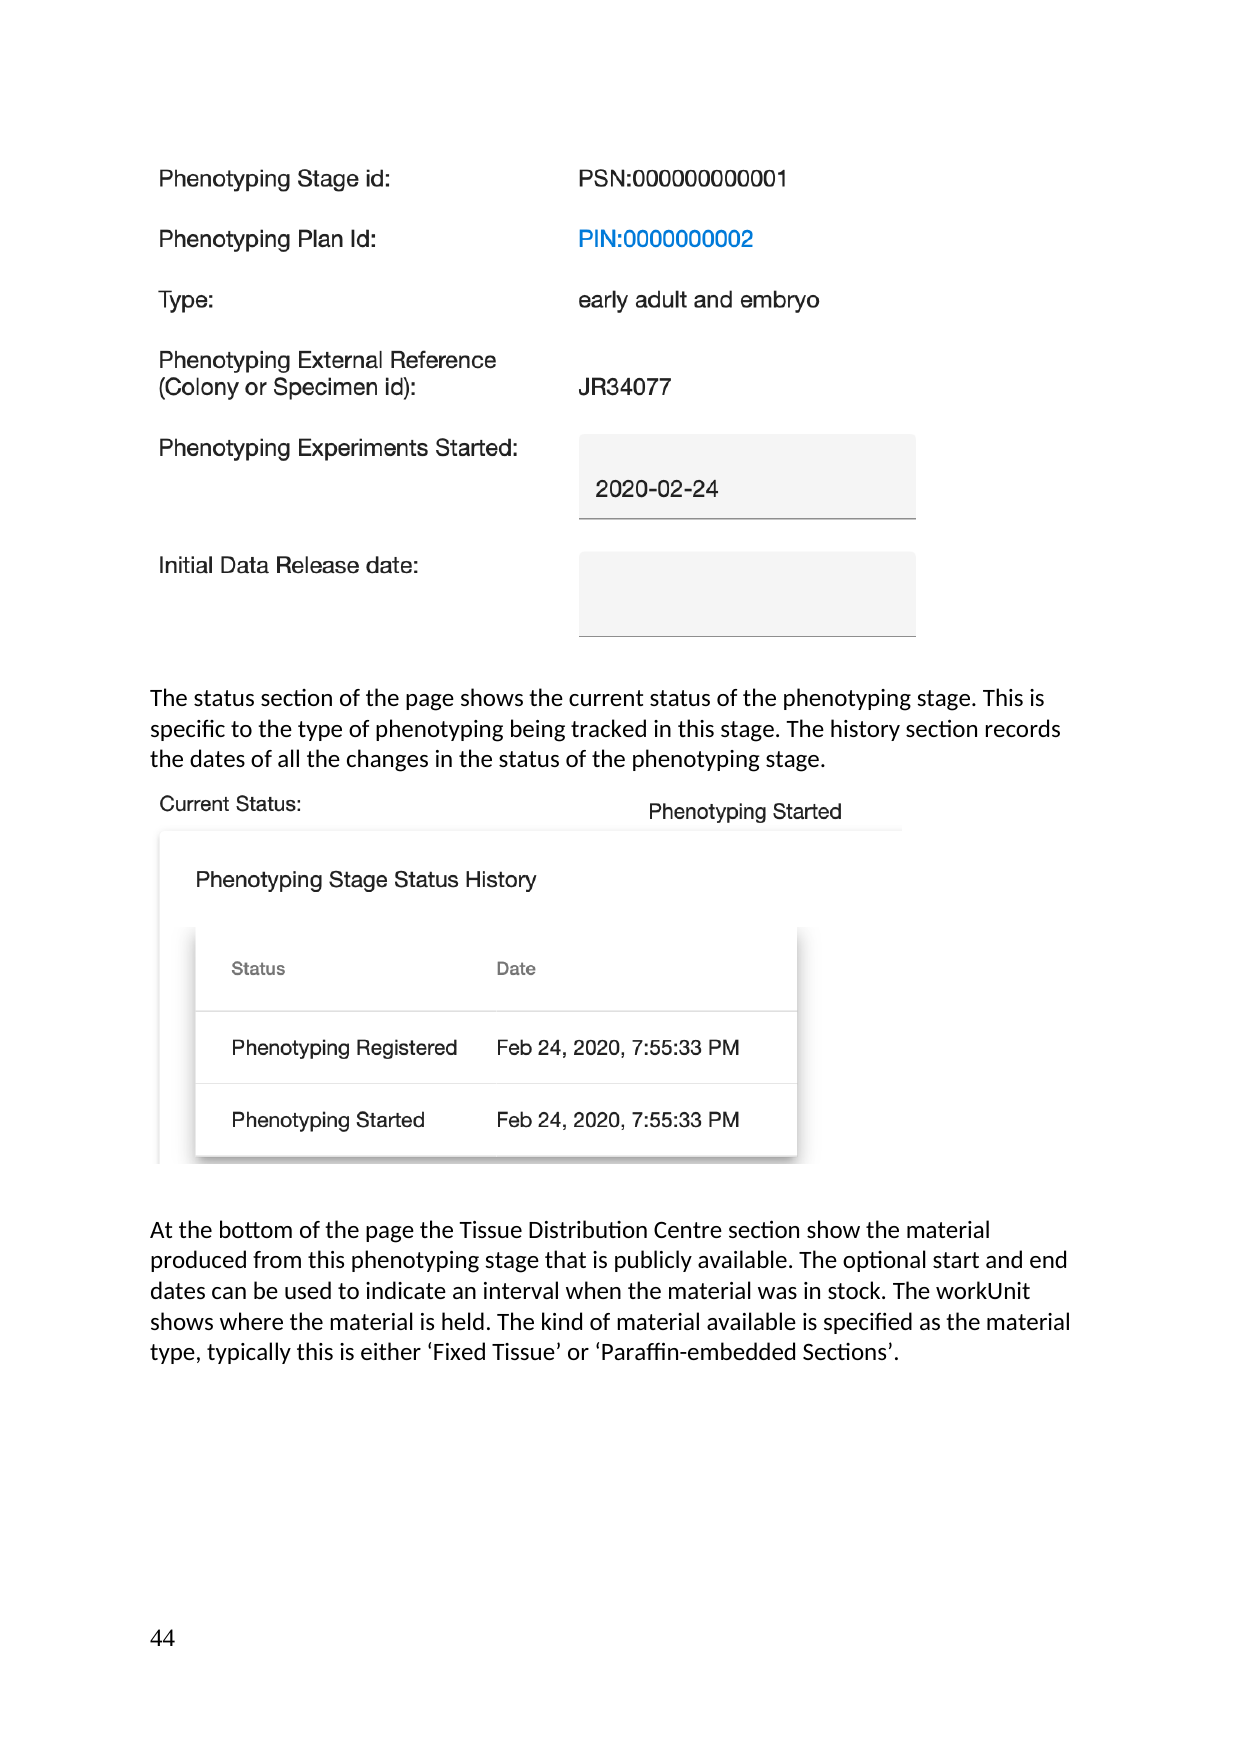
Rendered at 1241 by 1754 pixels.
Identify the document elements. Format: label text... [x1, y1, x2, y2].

text The status section of the page shows the current status of the phenotyping stage. This is specific to the type of phenotyping being tracked in this stage. The history section records the dates of all the changes in the status of the phenotyping stage. [150, 682, 1090, 774]
text At the bottom of the page the Tissue Distribution Centre section show the material produced from this phenotyping stage that is publicly available. The optional start and end dates can be used to indicate an interval when the material was in stock. The workUnit shows where the material is held. The kind of material available is specified as the material type, typically this is either ‘Fixed Tissue’ or ‘Paraffin-embedded Sections’. [150, 1214, 1090, 1367]
picture [150, 150, 936, 652]
picture [150, 773, 902, 1164]
